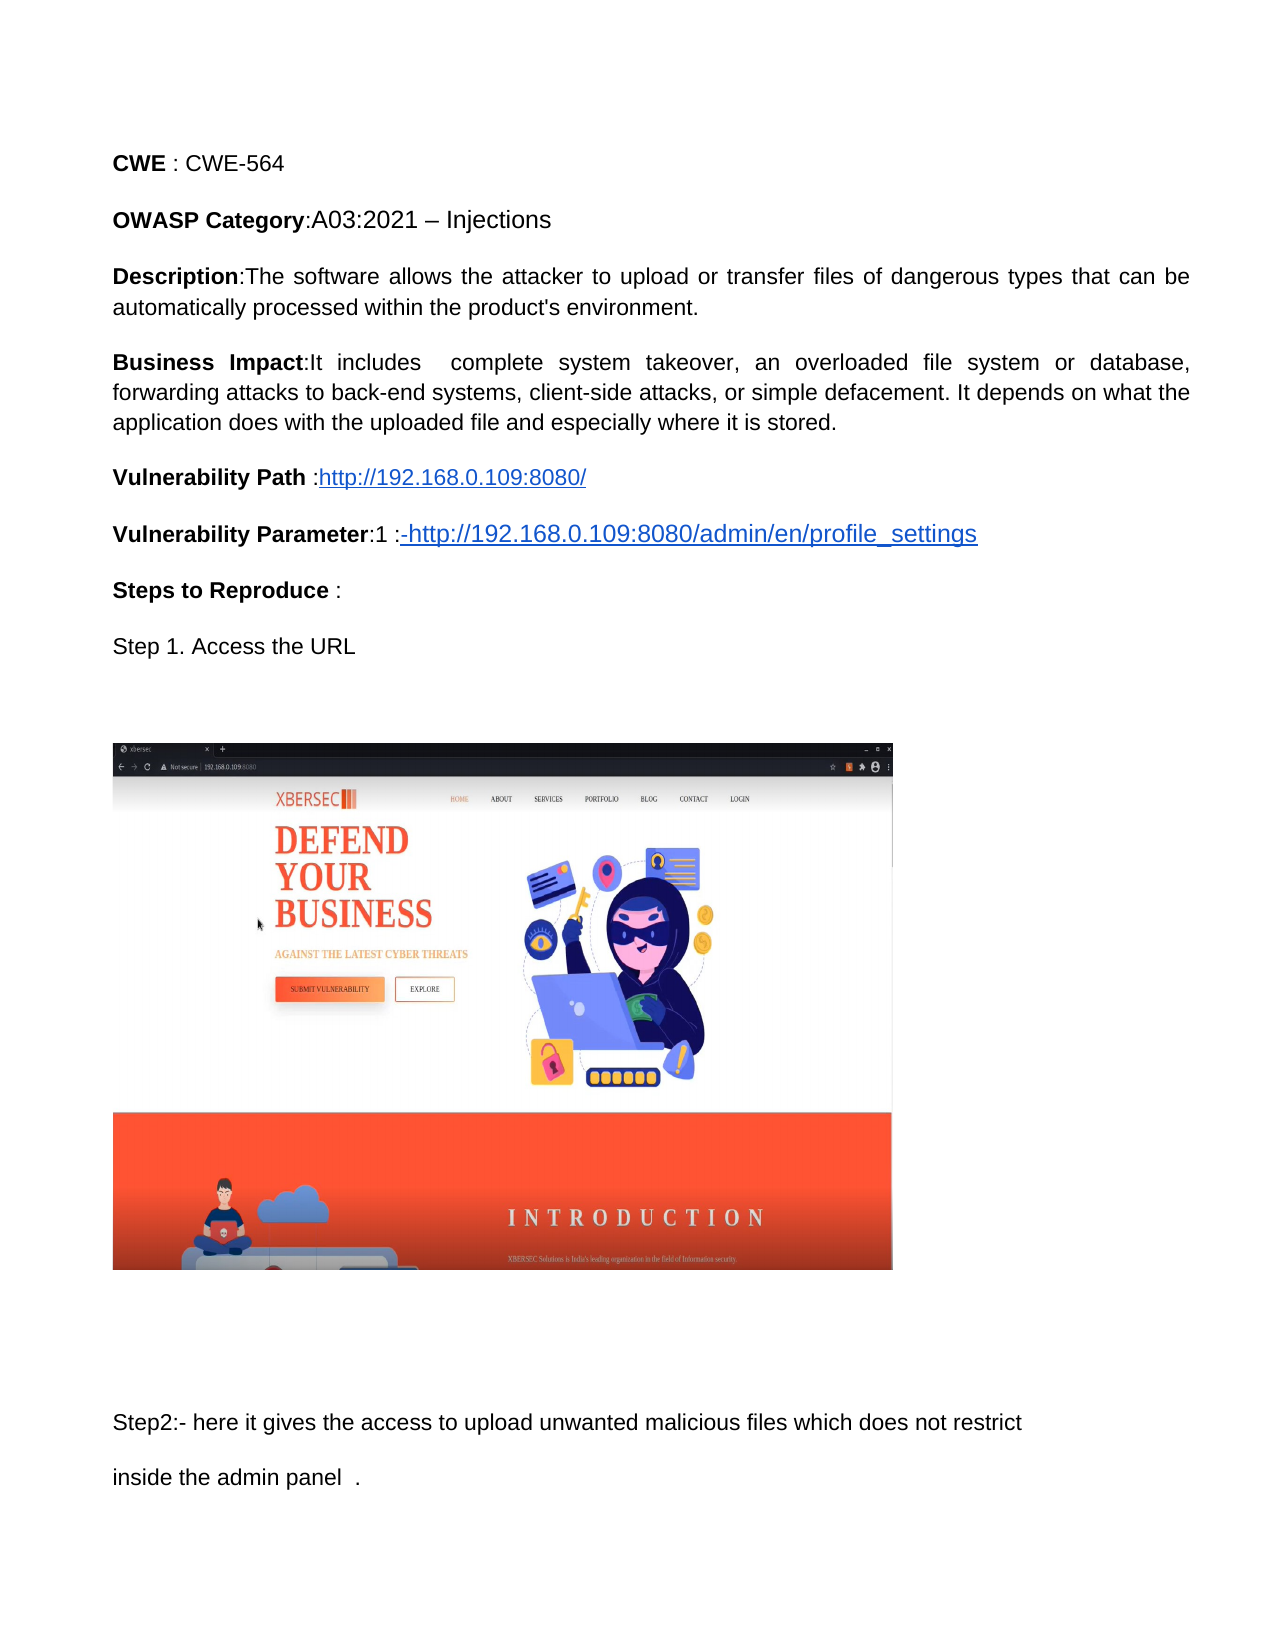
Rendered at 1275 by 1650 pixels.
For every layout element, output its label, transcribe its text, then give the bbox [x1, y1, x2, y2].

text Steps to Reproduce : [112, 577, 1191, 604]
text inside the admin panel . [112, 1464, 1191, 1491]
text Step 1. Access the URL [112, 633, 1191, 659]
text Step2:- here it gives the access to upload unwanted malicious files which does not restrict [112, 1409, 1191, 1435]
text Vulnerability Path :http://192.168.0.109:8080/ [112, 464, 1191, 491]
text Vulnerability Parameter:1 :-http://192.168.0.109:8080/admin/en/profile_settings [112, 519, 1191, 548]
picture [112, 743, 893, 1270]
text Business Impact:It includes complete system takeover, an overloaded file system or database, forwarding attacks to back-end systems, client-side attacks, or simple defacement. It depends on what the application does with the uploaded file and especially where it is stored. [112, 349, 1191, 435]
text CWE : CWE-564 [112, 150, 1191, 176]
text Description:The software allows the attacker to upload or transfer files of dangerous types that can be automatically processed within the product's environment. [112, 263, 1191, 320]
text OWASP Category:A03:2021 – Injections [112, 205, 1191, 234]
